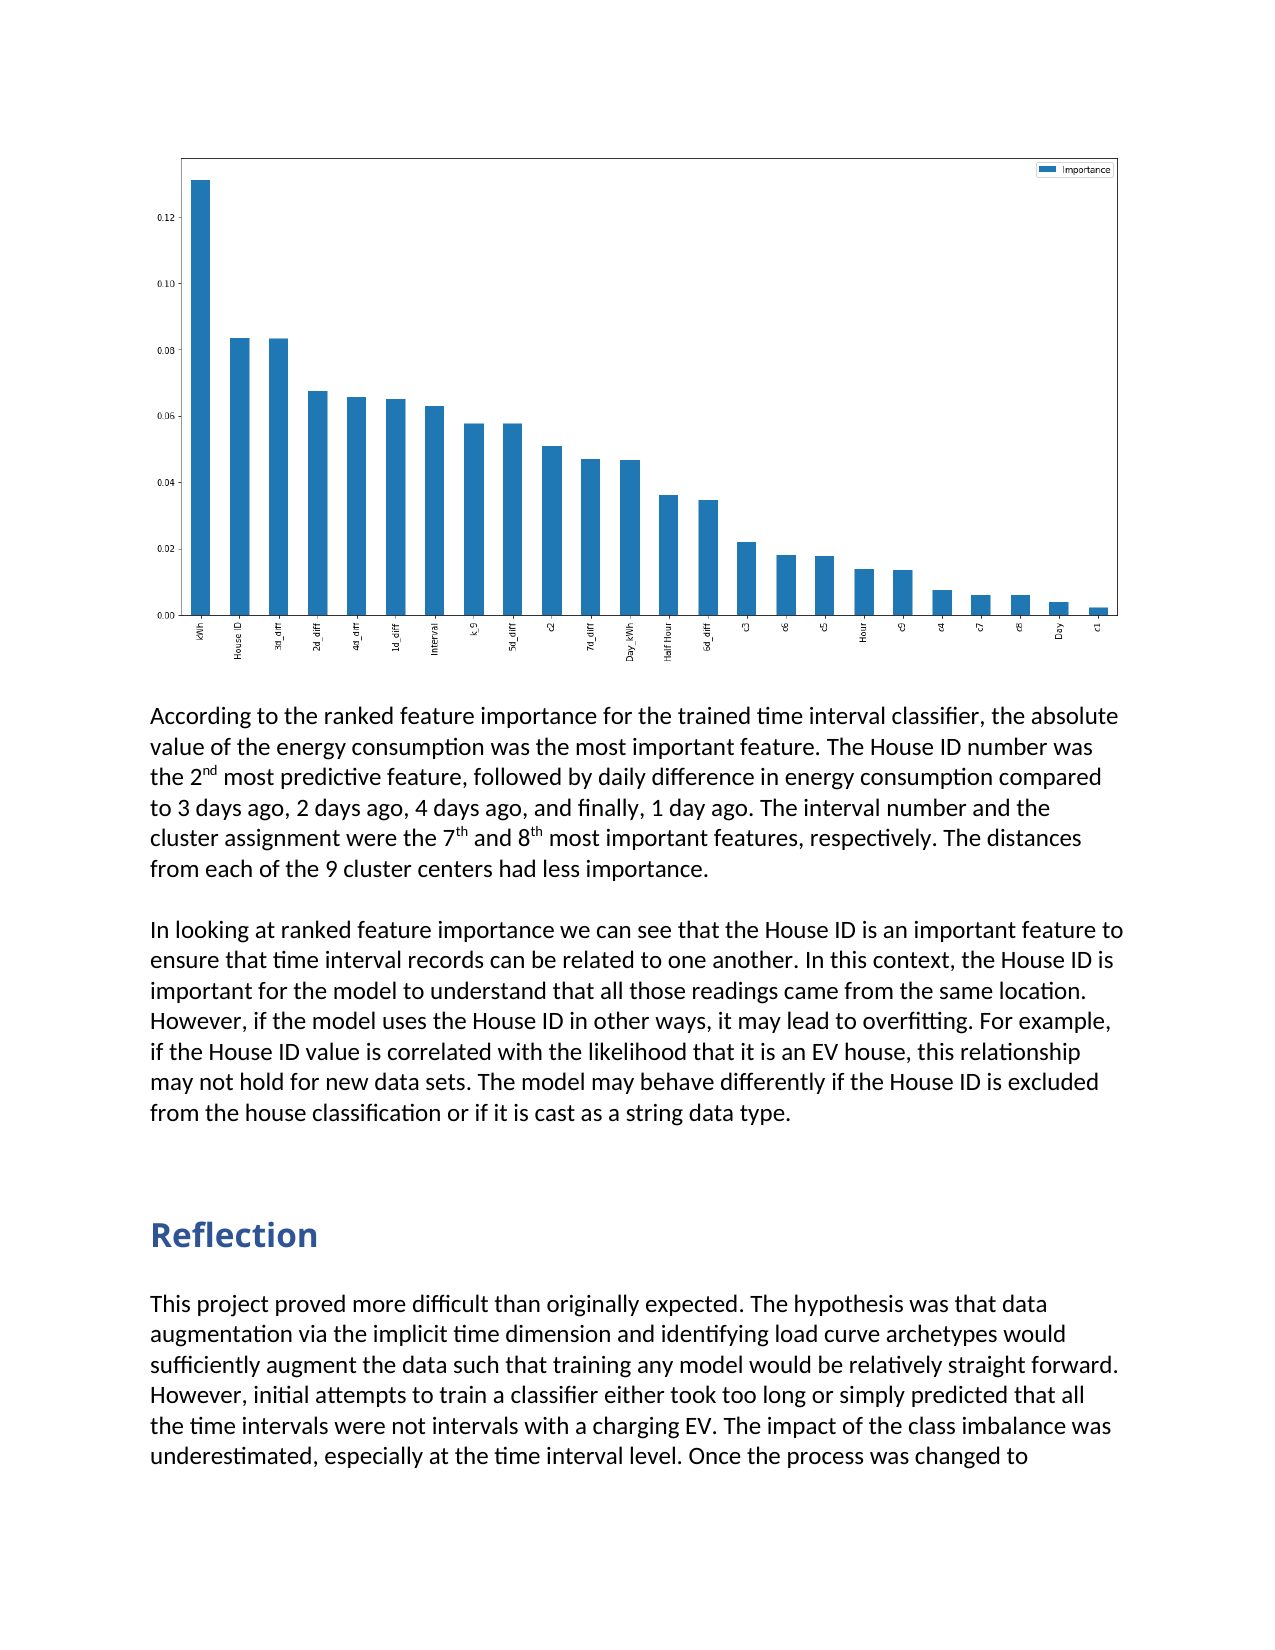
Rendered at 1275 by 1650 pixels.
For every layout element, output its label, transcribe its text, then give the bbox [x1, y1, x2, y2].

subtitle Reflection [150, 1212, 1125, 1257]
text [150, 1288, 1125, 1471]
text In looking at ranked feature importance we can see that the House ID is an important feature to ensure that time interval records can be related to one another. In this context, the House ID is important for the model to understand that all those readings came from the same location. However, if the model uses the House ID in other ways, it may lead to overfitting. For example, if the House ID value is correlated with the likelihood that it is an EV house, this relationship may not hold for new data sets. The model may behave differently if the House ID is excluded from the house classification or if it is cast as a string data type. [150, 914, 1125, 1128]
text According to the ranked feature importance for the trained time interval classifier, the absolute value of the energy consumption was the most important feature. The House ID number was the 2nd most predictive feature, followed by daily difference in energy consumption compared to 3 days ago, 2 days ago, 4 days ago, and finally, 1 day ago. The interval number and the cluster assignment were the 7th and 8th most important features, respectively. The distances from each of the 9 cluster centers had less importance. [150, 700, 1125, 883]
picture [150, 150, 1125, 666]
